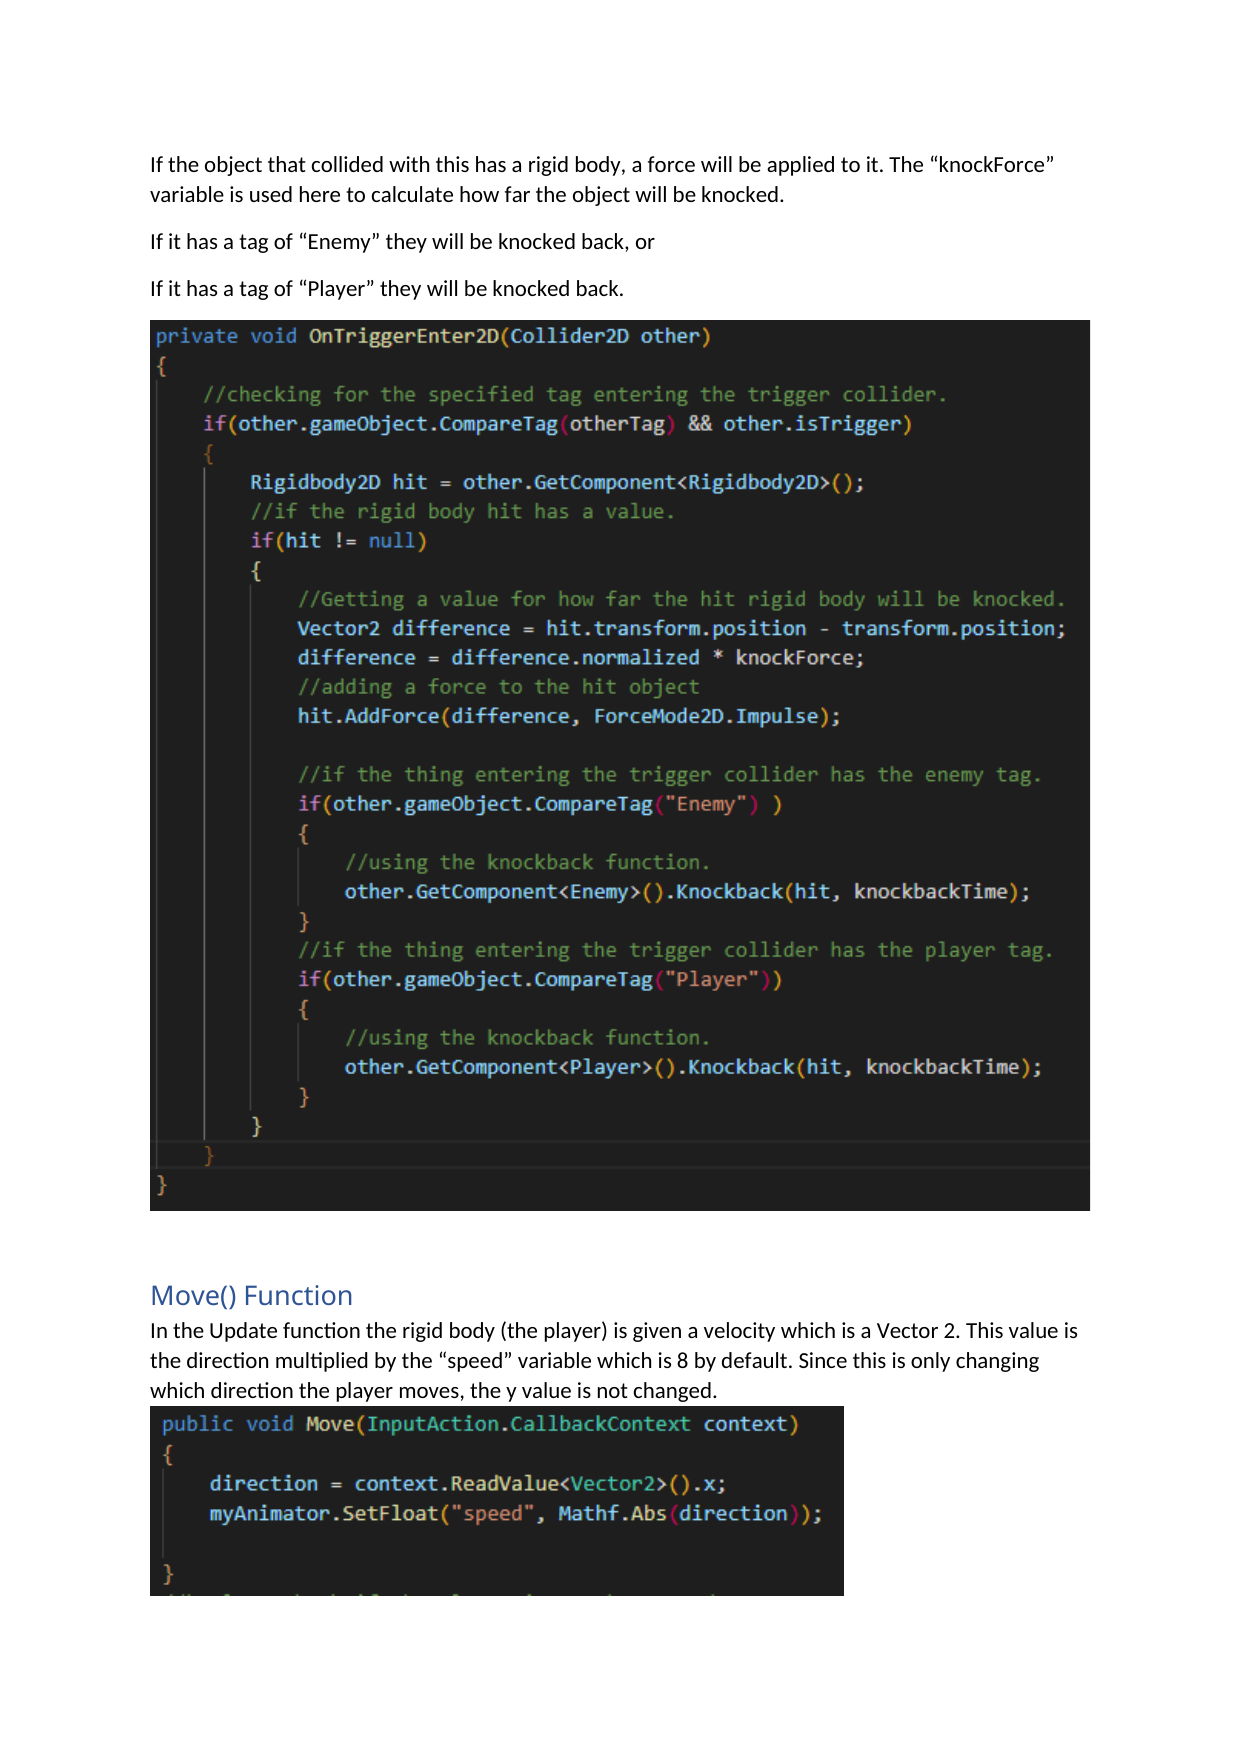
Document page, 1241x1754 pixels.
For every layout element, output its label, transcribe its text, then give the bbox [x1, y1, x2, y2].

text If the object that collided with this has a rigid body, a force will be applied to it. The “knockForce” variable is used here to calculate how far the object will be knocked. [150, 150, 1090, 208]
picture [150, 320, 1091, 1211]
picture [150, 1406, 844, 1596]
subtitle Move() Function [150, 1276, 1090, 1313]
text If it has a tag of “Enemy” they will be knocked back, or [150, 227, 1090, 255]
text If it has a tag of “Player” they will be knocked back. [150, 274, 1090, 302]
